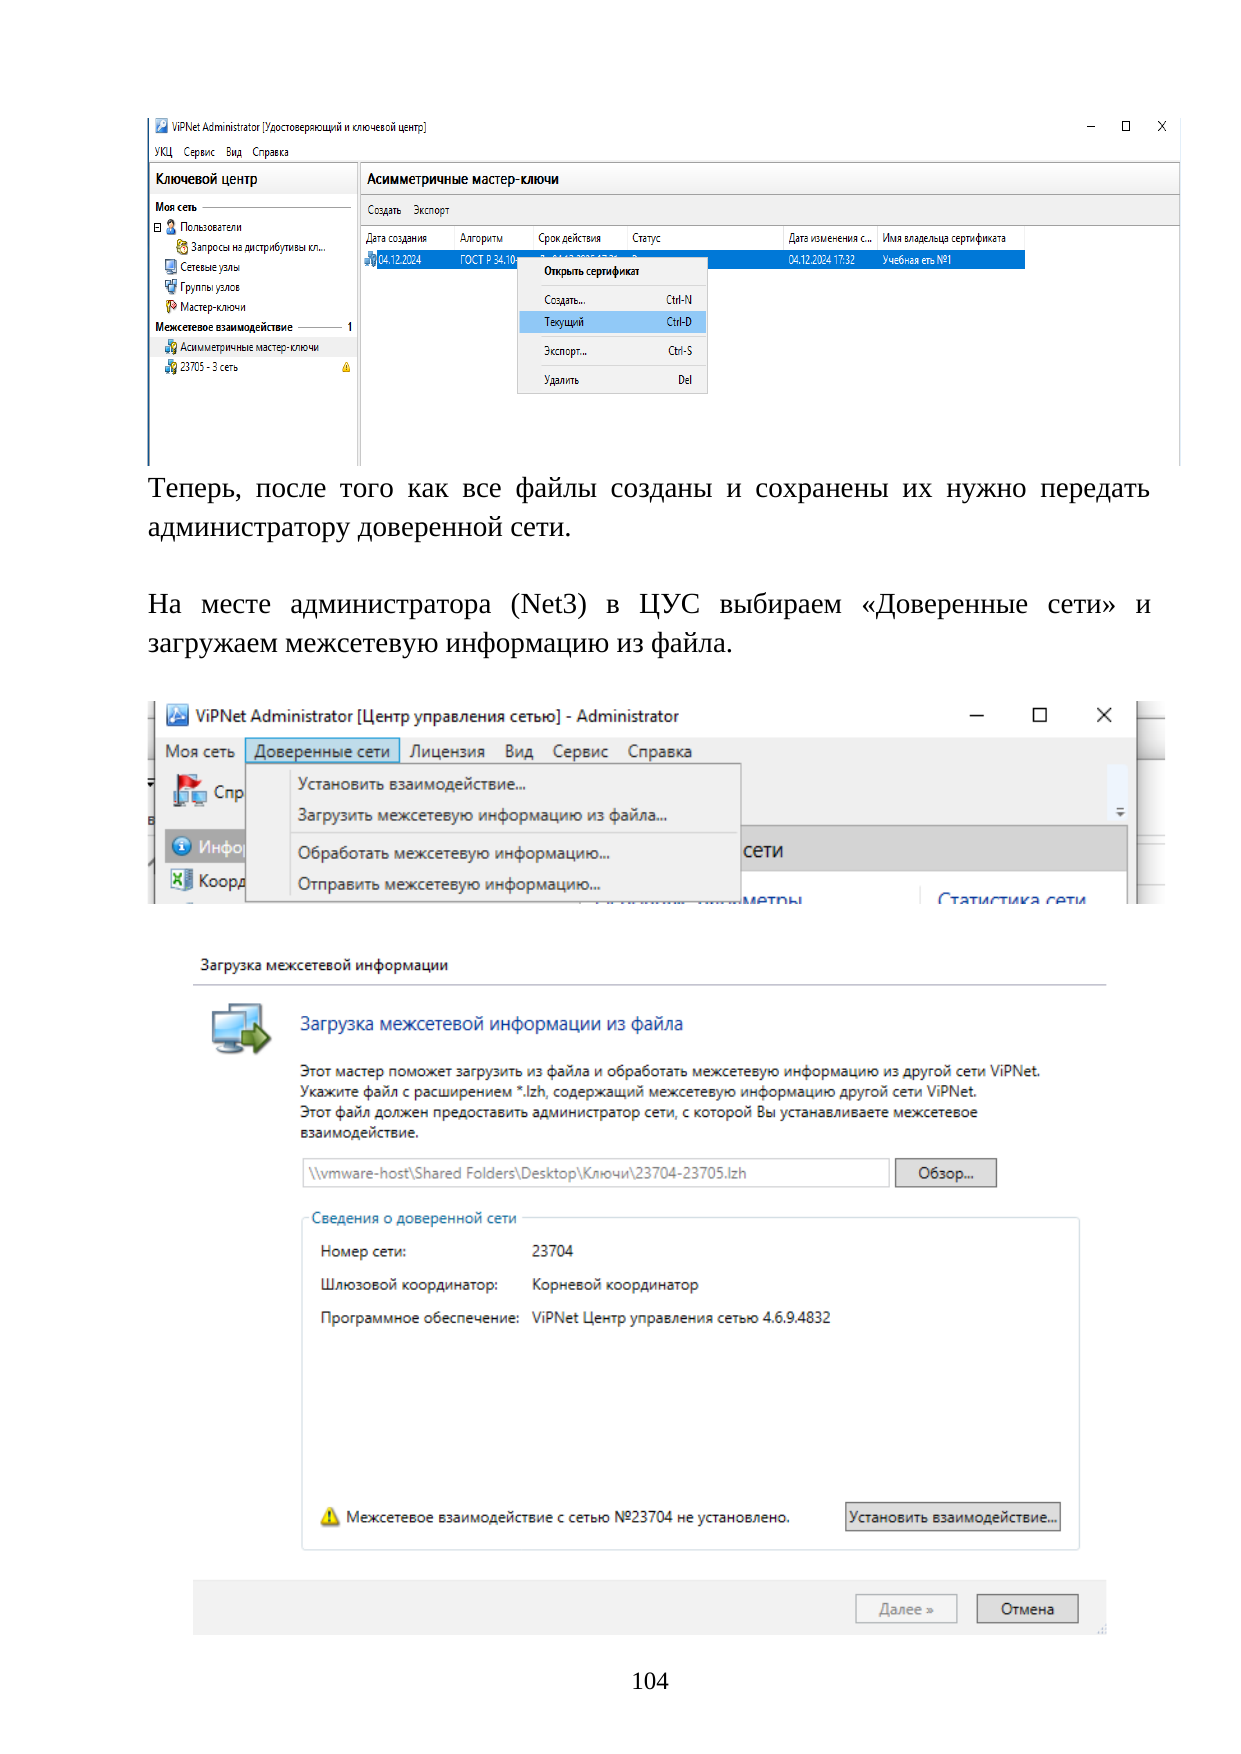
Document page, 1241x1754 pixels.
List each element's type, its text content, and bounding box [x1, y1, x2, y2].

picture [147, 701, 1166, 904]
picture [147, 118, 1180, 466]
picture [193, 946, 1107, 1635]
text На месте администратора (Net3) в ЦУС выбираем «Доверенные сети» и загружаем межсетевую информацию из файла. [148, 586, 1152, 658]
text Теперь, после того как все файлы созданы и сохранены их нужно передать администратору доверенной сети. [148, 471, 1152, 543]
